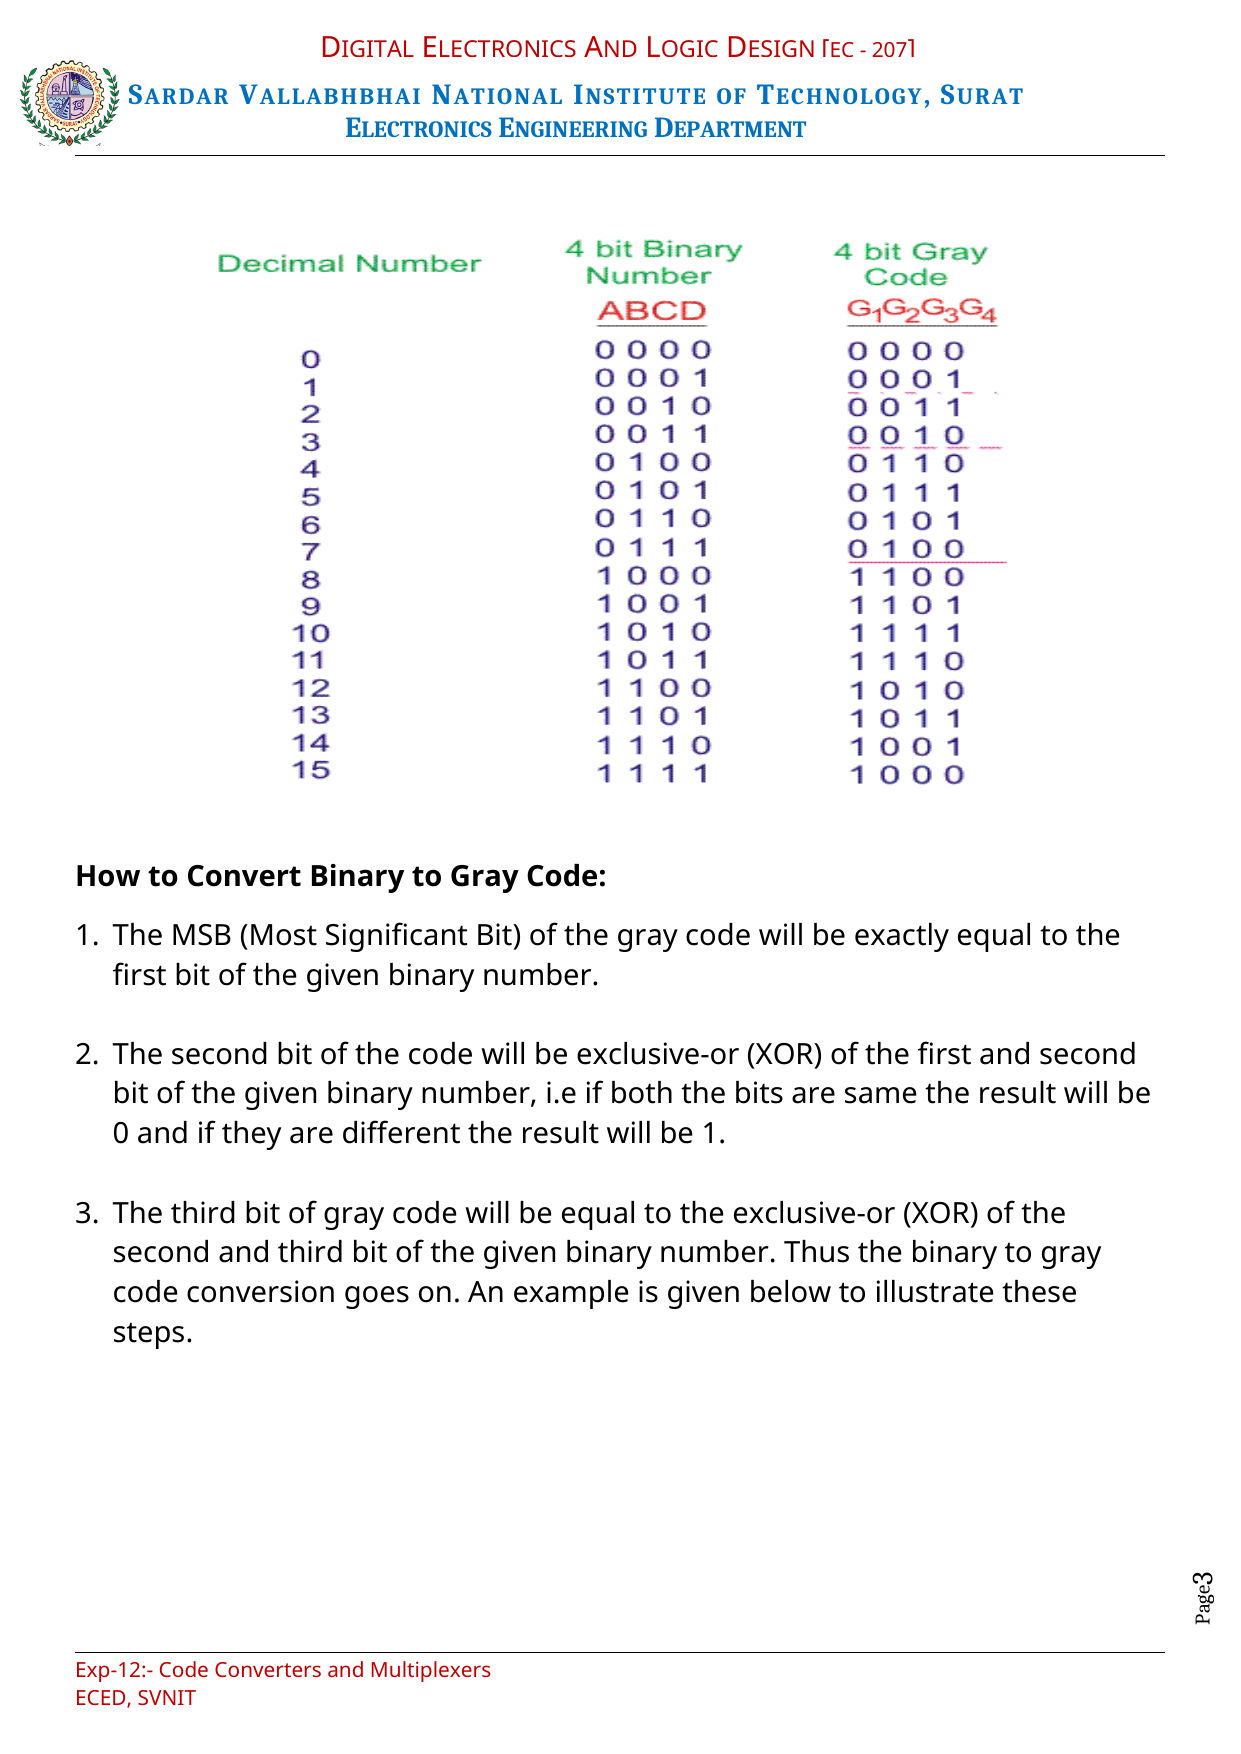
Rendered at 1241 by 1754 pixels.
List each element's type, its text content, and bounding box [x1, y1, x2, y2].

list The third bit of gray code will be equal to the exclusive-or (XOR) of the second and third bit of the given binary number. Thus the binary to gray code conversion goes on. An example is given below to illustrate these steps. [75, 1192, 1165, 1351]
list The MSB (Most Significant Bit) of the gray code will be exactly equal to the first bit of the given binary number. [75, 914, 1165, 993]
picture [195, 169, 1045, 856]
subtitle How to Convert Binary to Gray Code: [75, 856, 1165, 895]
list The second bit of the code will be exclusive-or (XOR) of the first and second bit of the given binary number, i.e if both the bits are same the result will be 0 and if they are different the result will be 1. [75, 1033, 1165, 1152]
picture [19, 60, 120, 146]
